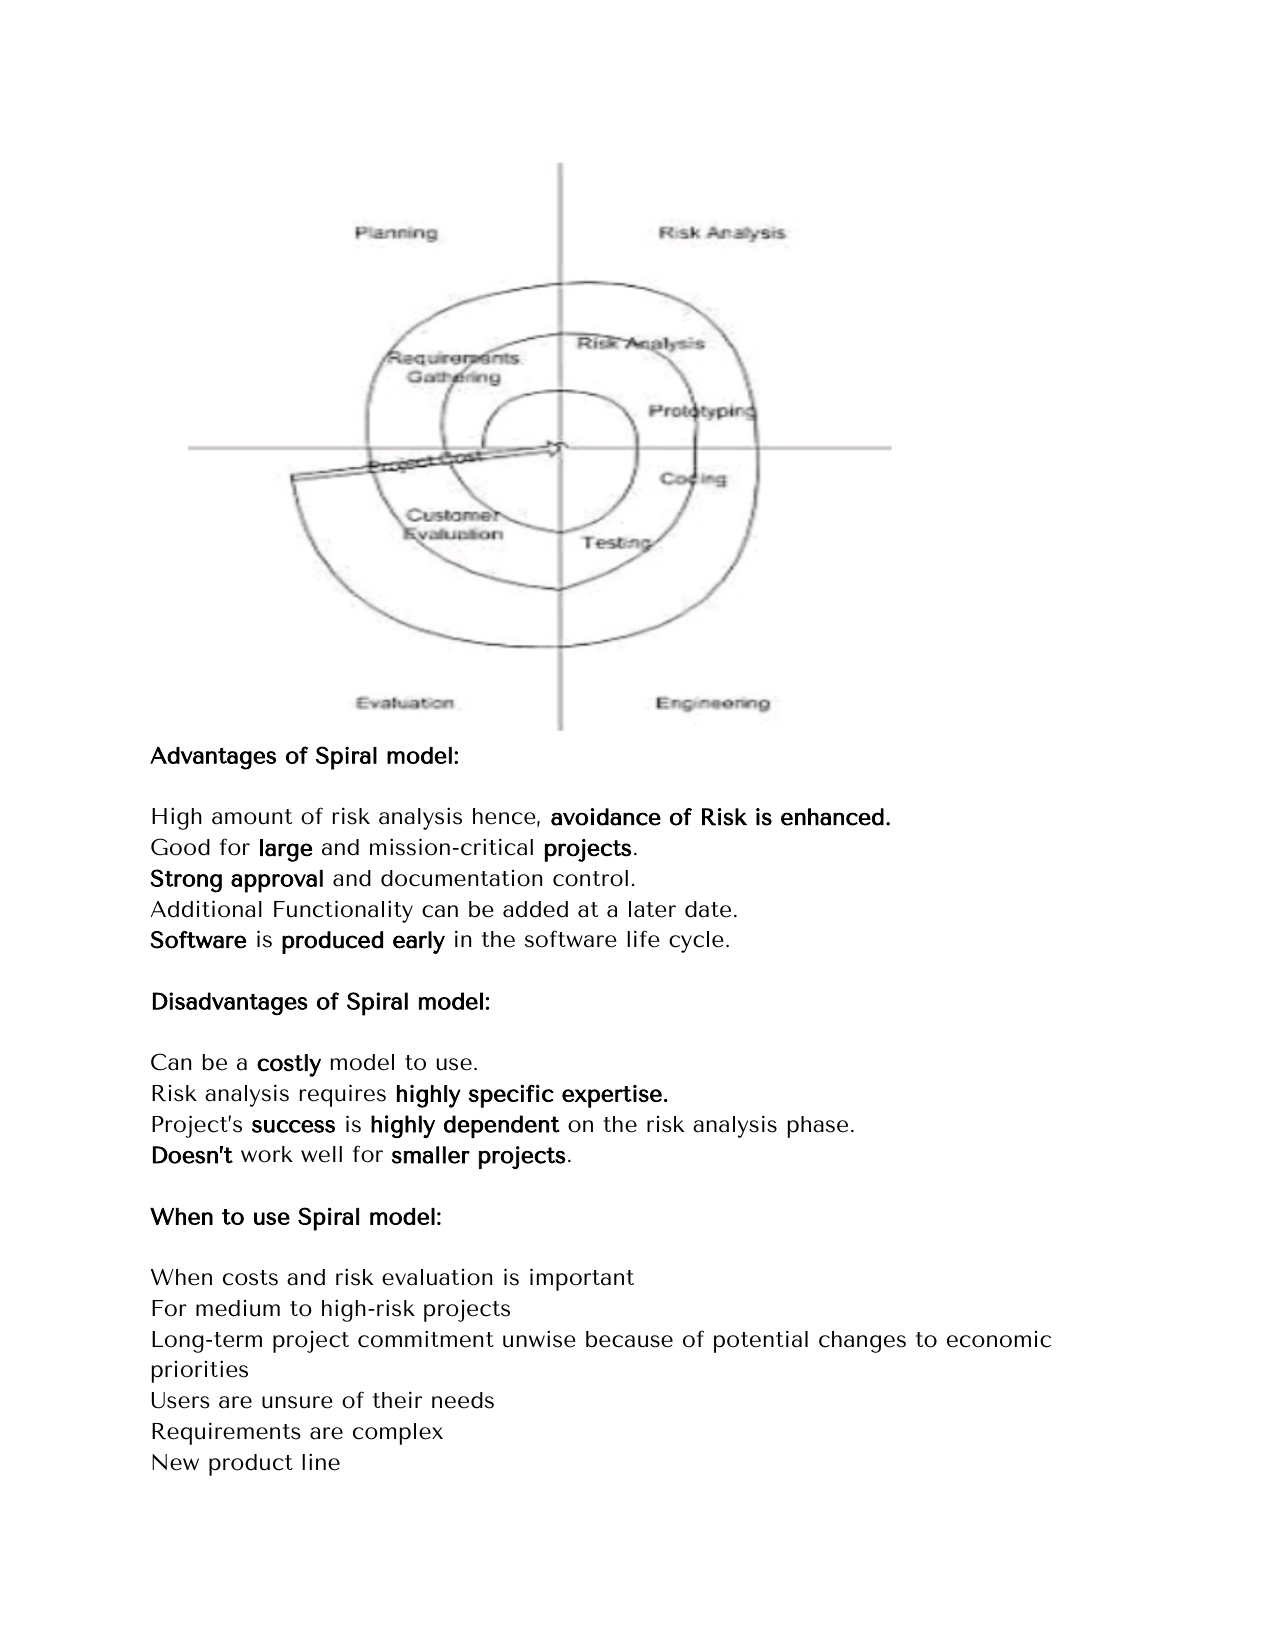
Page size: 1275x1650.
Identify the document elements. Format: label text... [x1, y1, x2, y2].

text When costs and risk evaluation is important [150, 1265, 1125, 1291]
text New product line [150, 1449, 1125, 1476]
text Disadvantages of Spiral model: [150, 988, 1125, 1015]
picture [150, 150, 892, 739]
text Requirements are complex [150, 1418, 1125, 1445]
text Good for large and mission-critical projects. [150, 834, 1125, 861]
text Long-term project commitment unwise because of potential changes to economic priorities [150, 1326, 1125, 1384]
text When to use Spiral model: [150, 1203, 1125, 1230]
text Risk analysis requires highly specific expertise. [150, 1080, 1125, 1107]
text High amount of risk analysis hence, avoidance of Risk is enhanced. [150, 804, 1125, 831]
text Project’s success is highly dependent on the risk analysis phase. [150, 1111, 1125, 1138]
text Strong approval and documentation control. [150, 865, 1125, 892]
text Users are unsure of their needs [150, 1388, 1125, 1414]
text Doesn’t work well for smaller projects. [150, 1142, 1125, 1168]
text Software is produced early in the software life cycle. [150, 927, 1125, 953]
text Advantages of Spiral model: [150, 742, 1125, 769]
text Can be a costly model to use. [150, 1049, 1125, 1076]
text Additional Functionality can be added at a later date. [150, 896, 1125, 923]
text For medium to high-risk projects [150, 1295, 1125, 1322]
